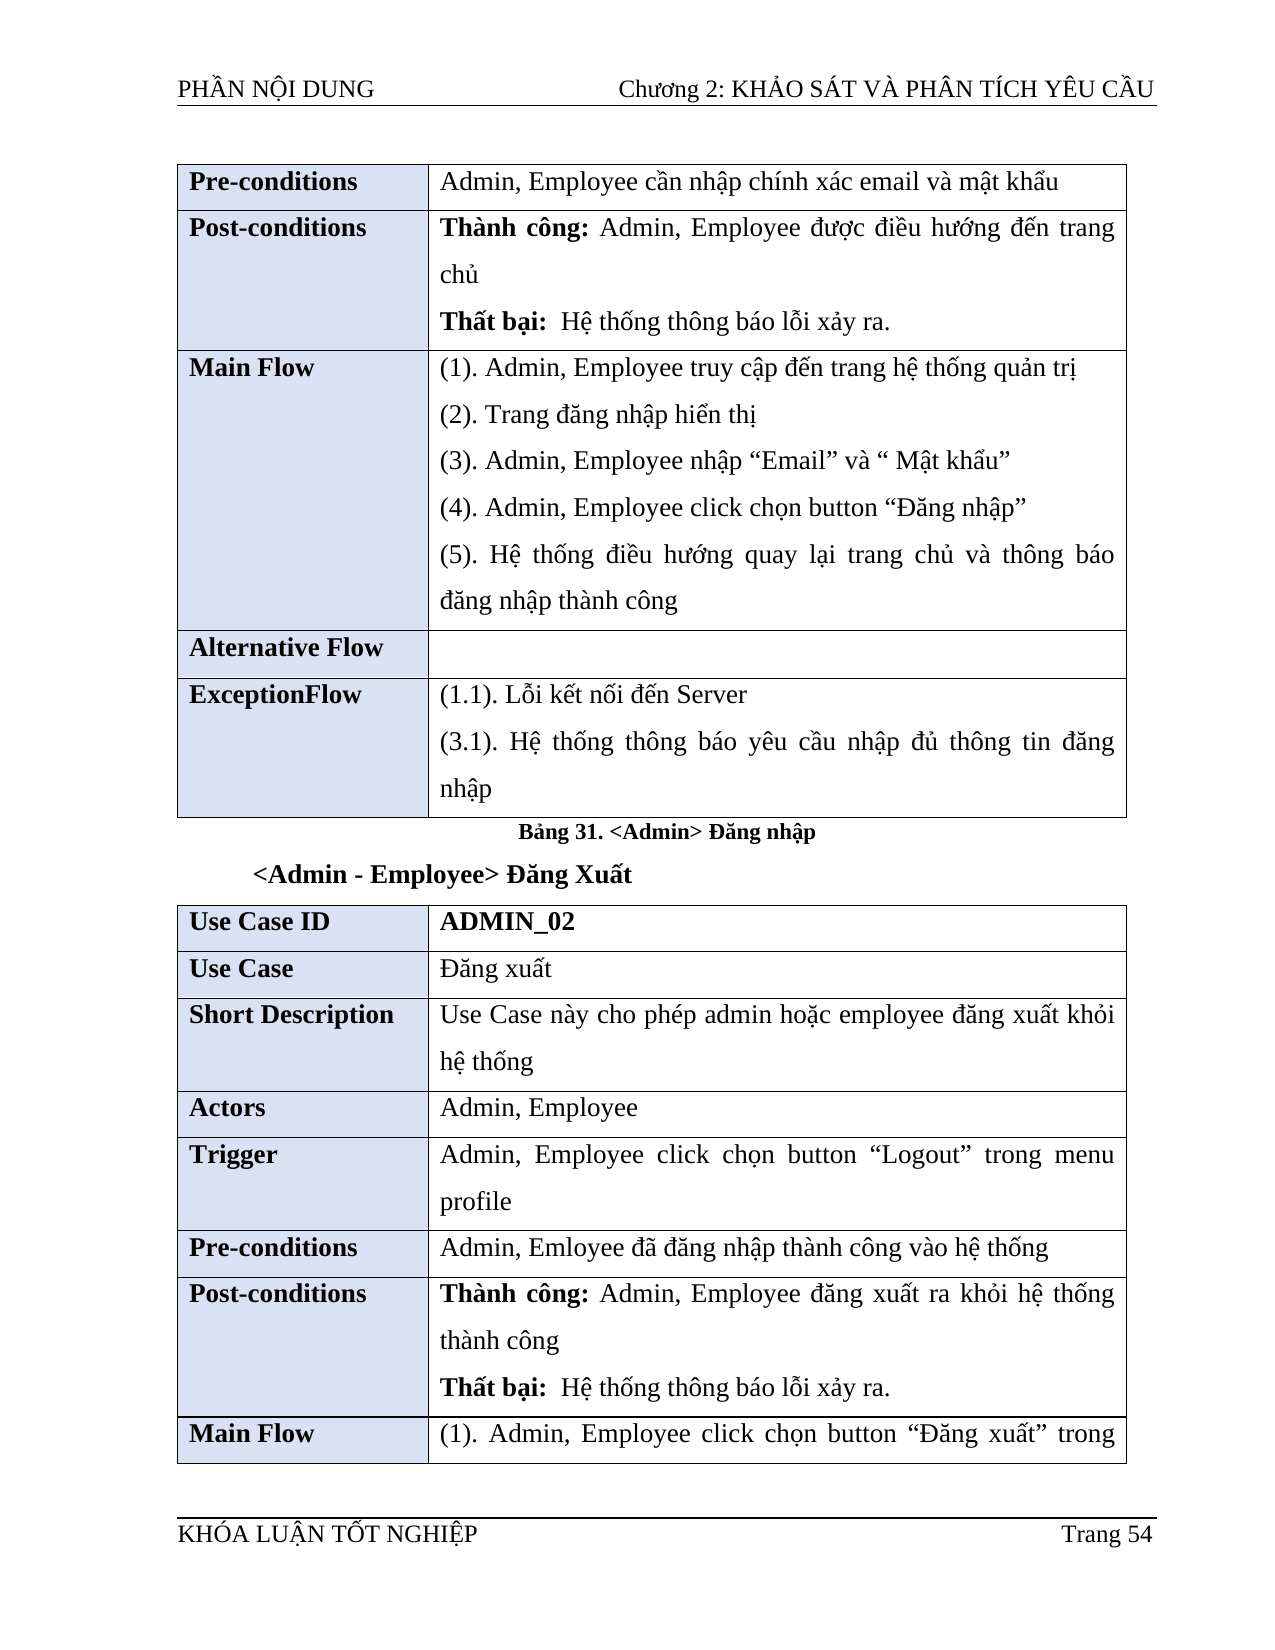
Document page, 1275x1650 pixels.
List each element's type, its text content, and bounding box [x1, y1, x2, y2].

table_cell Use Case này cho phép admin hoặc employee đăng xuất khỏi hệ thống [429, 999, 1126, 1091]
table_cell Short Description [178, 999, 428, 1091]
table_cell Admin, Employee [429, 1092, 1126, 1137]
table_cell Admin, Employee cần nhập chính xác email và mật khẩu [429, 165, 1126, 210]
table_cell Use Case [178, 952, 428, 997]
table_cell (1.1). Lỗi kết nối đến Server (3.1). Hệ thống thông báo yêu cầu nhập đủ thông tin đăng nhập [429, 679, 1126, 817]
table_cell Actors [178, 1092, 428, 1137]
table_cell Thành công: Admin, Employee đăng xuất ra khỏi hệ thống thành công Thất bại: Hệ thống thông báo lỗi xảy ra. [429, 1278, 1126, 1416]
table_cell Post-conditions [178, 211, 428, 350]
table_cell Admin, Employee click chọn button “Logout” trong menu profile [429, 1138, 1126, 1230]
table_header ADMIN_02 [429, 906, 1126, 951]
table_cell Thành công: Admin, Employee được điều hướng đến trang chủ Thất bại: Hệ thống thông báo lỗi xảy ra. [429, 211, 1126, 350]
table_cell Post-conditions [178, 1278, 428, 1416]
table_cell Đăng xuất [429, 952, 1126, 997]
text <Admin - Employee> Đăng Xuất [252, 858, 1157, 889]
table_cell Admin, Emloyee đã đăng nhập thành công vào hệ thống [429, 1231, 1126, 1277]
table_cell Main Flow [178, 1418, 428, 1463]
table_cell Pre-conditions [178, 1231, 428, 1277]
table_header Use Case ID [178, 906, 428, 951]
table_cell [429, 631, 1126, 677]
table_cell (1). Admin, Employee truy cập đến trang hệ thống quản trị (2). Trang đăng nhập hiển thị (3). Admin, Employee nhập “Email” và “ Mật khẩu” (4). Admin, Employee click chọn button “Đăng nhập” (5). Hệ thống điều hướng quay lại trang chủ và thông báo đăng nhập thành công [429, 351, 1126, 630]
table_cell Alternative Flow [178, 631, 428, 677]
table_cell Trigger [178, 1138, 428, 1230]
table_cell Pre-conditions [178, 165, 428, 210]
table_cell Main Flow [178, 351, 428, 630]
table_cell ExceptionFlow [178, 679, 428, 817]
text Bảng 31. <Admin> Đăng nhập [177, 818, 1157, 845]
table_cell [429, 1418, 1126, 1463]
